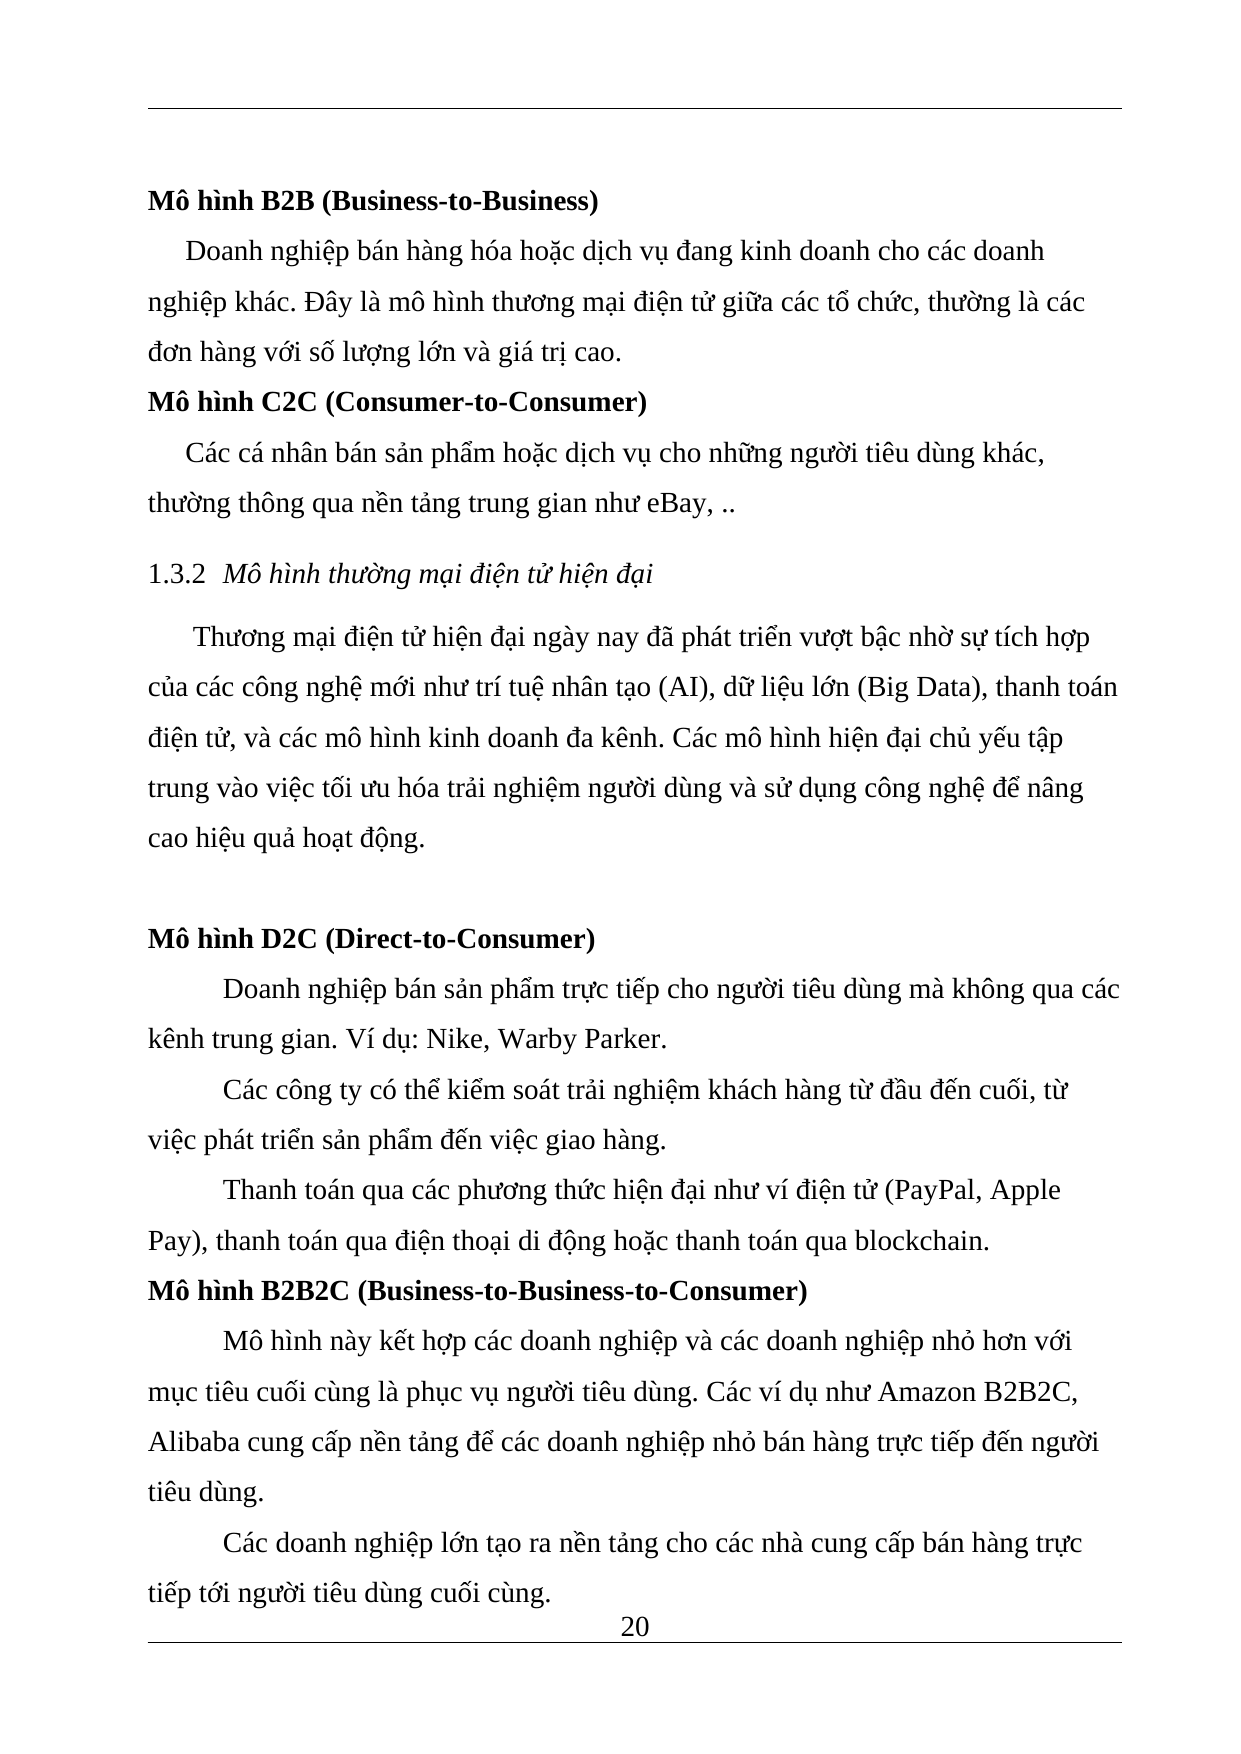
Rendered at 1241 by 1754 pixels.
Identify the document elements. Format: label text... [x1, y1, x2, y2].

text Thương mại điện tử hiện đại ngày nay đã phát triển vượt bậc nhờ sự tích hợp của các công nghệ mới như trí tuệ nhân tạo (AI), dữ liệu lớn (Big Data), thanh toán điện tử, và các mô hình kinh doanh đa kênh. Các mô hình hiện đại chủ yếu tập trung vào việc tối ưu hóa trải nghiệm người dùng và sử dụng công nghệ để nâng cao hiệu quả hoạt động. [148, 619, 1122, 854]
text Mô hình D2C (Direct-to-Consumer) [148, 921, 1122, 954]
text Mô hình C2C (Consumer-to-Consumer) [148, 384, 1122, 418]
text Mô hình này kết hợp các doanh nghiệp và các doanh nghiệp nhỏ hơn với mục tiêu cuối cùng là phục vụ người tiêu dùng. Các ví dụ như Amazon B2B2C, Alibaba cung cấp nền tảng để các doanh nghiệp nhỏ bán hàng trực tiếp đến người tiêu dùng. [148, 1323, 1122, 1508]
text Mô hình B2B2C (Business-to-Business-to-Consumer) [148, 1273, 1122, 1307]
text Doanh nghiệp bán sản phẩm trực tiếp cho người tiêu dùng mà không qua các kênh trung gian. Ví dụ: Nike, Warby Parker. [148, 971, 1122, 1055]
text Các công ty có thể kiểm soát trải nghiệm khách hàng từ đầu đến cuối, từ việc phát triển sản phẩm đến việc giao hàng. [148, 1072, 1122, 1156]
text Các cá nhân bán sản phẩm hoặc dịch vụ cho những người tiêu dùng khác, thường thông qua nền tảng trung gian như eBay, .. [148, 435, 1122, 519]
text Thanh toán qua các phương thức hiện đại như ví điện tử (PayPal, Apple Pay), thanh toán qua điện thoại di động hoặc thanh toán qua blockchain. [148, 1172, 1122, 1256]
text Mô hình B2B (Business-to-Business) [148, 183, 1122, 217]
subtitle Mô hình thường mại điện tử hiện đại [148, 556, 1122, 590]
text Doanh nghiệp bán hàng hóa hoặc dịch vụ đang kinh doanh cho các doanh nghiệp khác. Đây là mô hình thương mại điện tử giữa các tổ chức, thường là các đơn hàng với số lượng lớn và giá trị cao. [148, 233, 1122, 368]
text Các doanh nghiệp lớn tạo ra nền tảng cho các nhà cung cấp bán hàng trực tiếp tới người tiêu dùng cuối cùng. [148, 1525, 1122, 1608]
